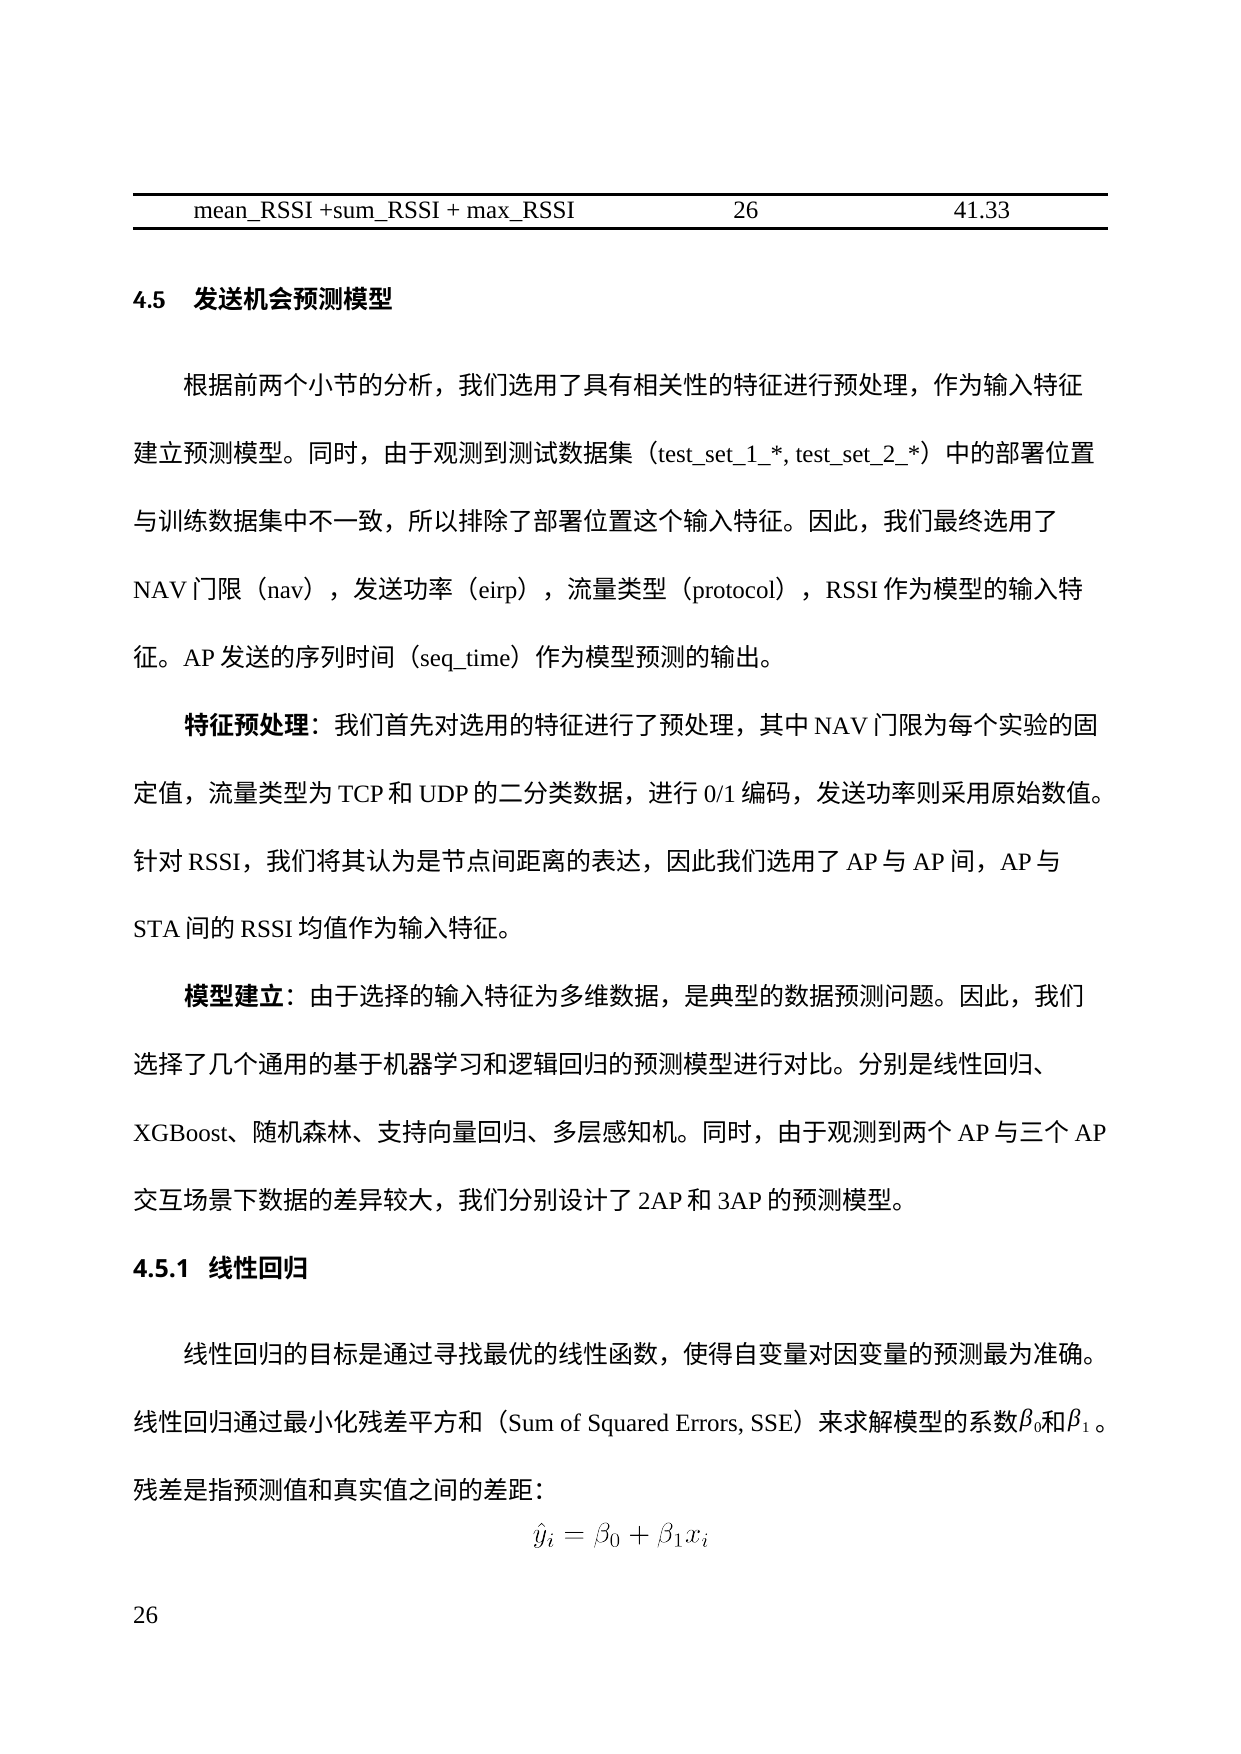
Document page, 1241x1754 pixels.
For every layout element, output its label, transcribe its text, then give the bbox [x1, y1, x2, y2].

table_cell 26 [635, 196, 856, 227]
table_cell mean_RSSI +sum_RSSI + max_RSSI [133, 196, 635, 227]
text 线性回归的目标是通过寻找最优的线性函数，使得自变量对因变量的预测最为准确。线性回归通过最小化残差平方和（Sum of Squared Errors, SSE）来求解模型的系数和 。残差是指预测值和真实值之间的差距： [133, 1319, 1107, 1522]
subtitle 线性回归 [133, 1233, 1107, 1301]
picture [533, 1522, 708, 1548]
text 特征预处理：我们首先对选用的特征进行了预处理，其中NAV门限为每个实验的固定值，流量类型为TCP和UDP的二分类数据，进行0/1编码，发送功率则采用原始数值。针对RSSI，我们将其认为是节点间距离的表达，因此我们选用了AP与AP间，AP与STA间的RSSI均值作为输入特征。 [133, 689, 1107, 961]
subtitle 发送机会预测模型 [133, 264, 1107, 332]
text 根据前两个小节的分析，我们选用了具有相关性的特征进行预处理，作为输入特征建立预测模型。同时，由于观测到测试数据集（test_set_1_*, test_set_2_*）中的部署位置与训练数据集中不一致，所以排除了部署位置这个输入特征。因此，我们最终选用了NAV门限（nav），发送功率（eirp），流量类型（protocol），RSSI作为模型的输入特征。AP发送的序列时间（seq_time）作为模型预测的输出。 [133, 350, 1107, 689]
text 模型建立：由于选择的输入特征为多维数据，是典型的数据预测问题。因此，我们选择了几个通用的基于机器学习和逻辑回归的预测模型进行对比。分别是线性回归、XGBoost、随机森林、支持向量回归、多层感知机。同时，由于观测到两个AP与三个AP交互场景下数据的差异较大，我们分别设计了2AP和3AP的预测模型。 [133, 961, 1107, 1233]
table_cell 41.33 [856, 196, 1107, 227]
